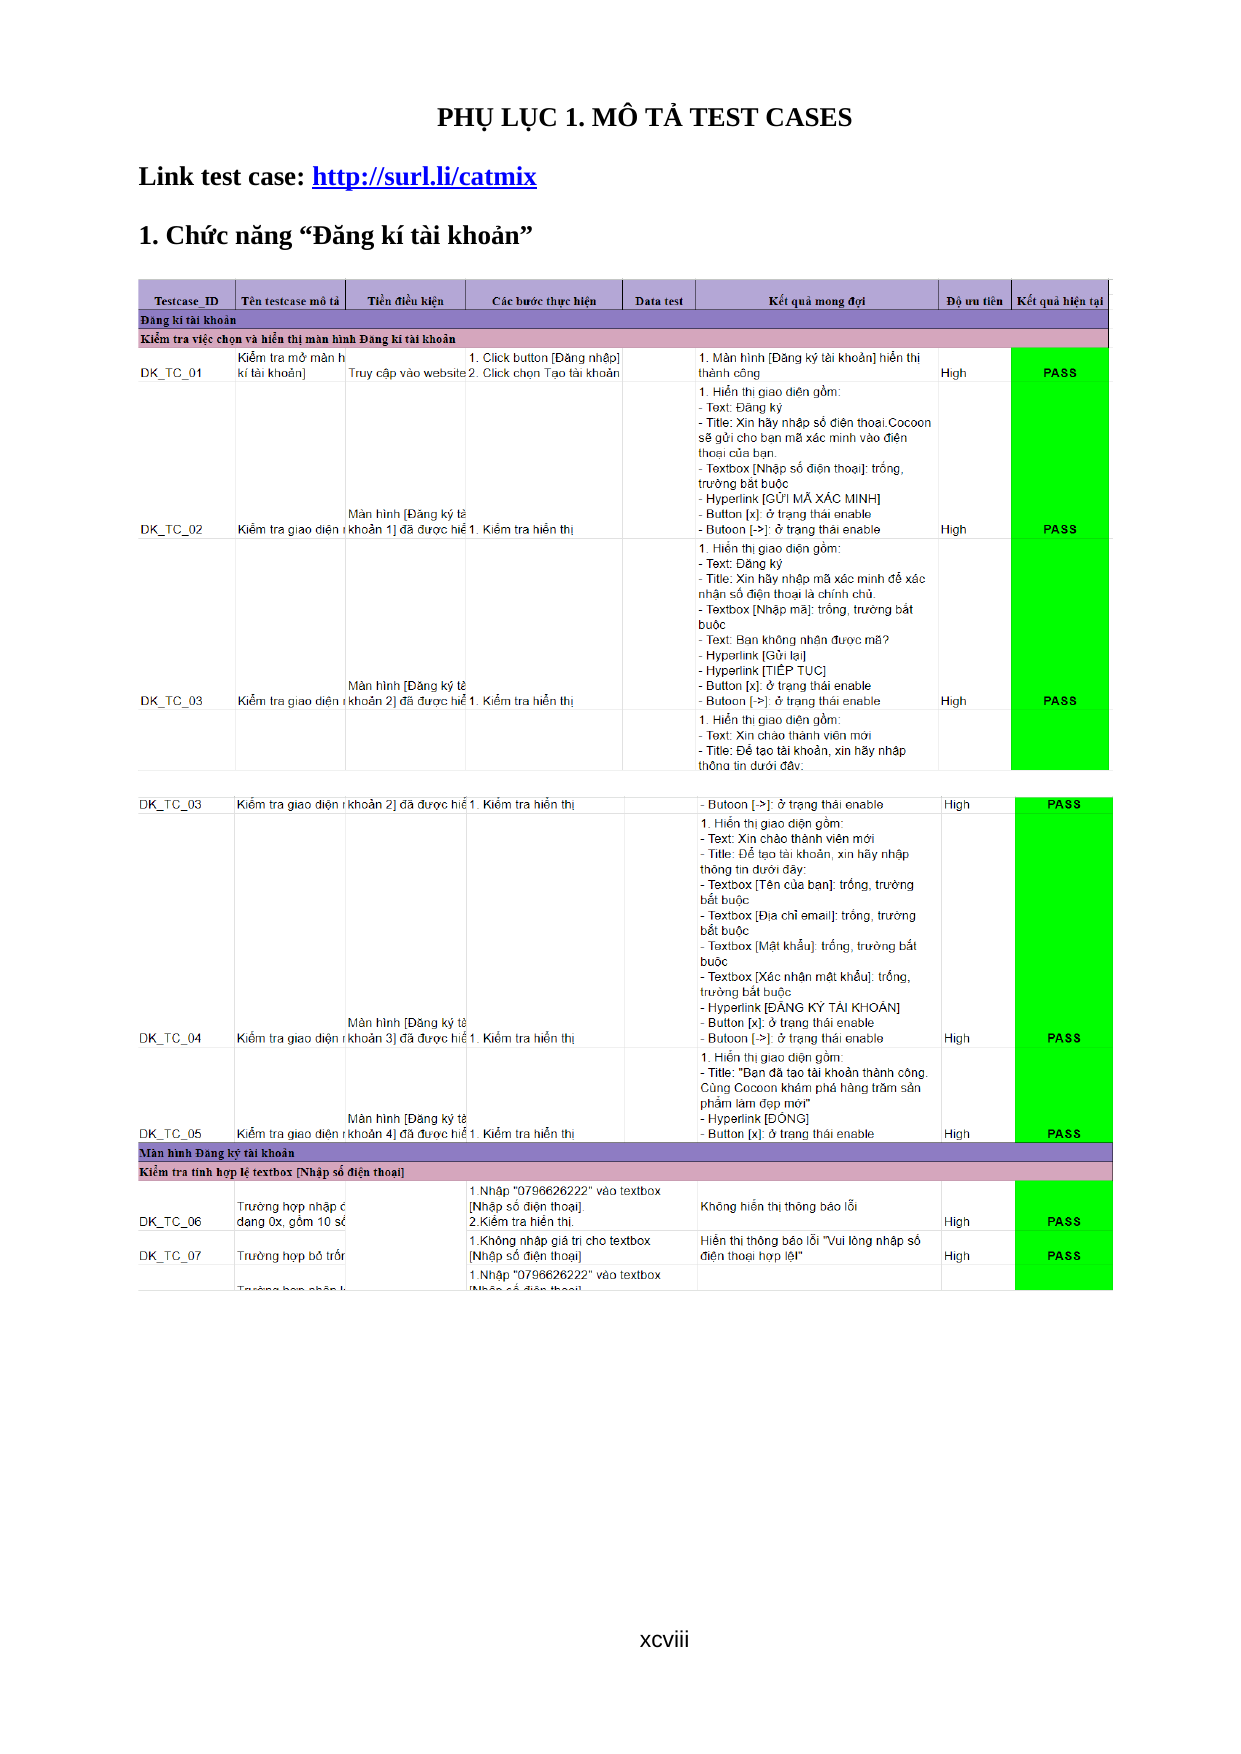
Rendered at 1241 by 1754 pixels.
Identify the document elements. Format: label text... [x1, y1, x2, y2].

picture [138, 796, 1113, 1292]
text 1. Chức năng “Đăng kí tài khoản” [138, 219, 1152, 251]
picture [138, 278, 1113, 771]
subtitle PHỤ LỤC 1. MÔ TẢ TEST CASES [138, 101, 1152, 132]
text Link test case: http://surl.li/catmix [138, 160, 1152, 191]
